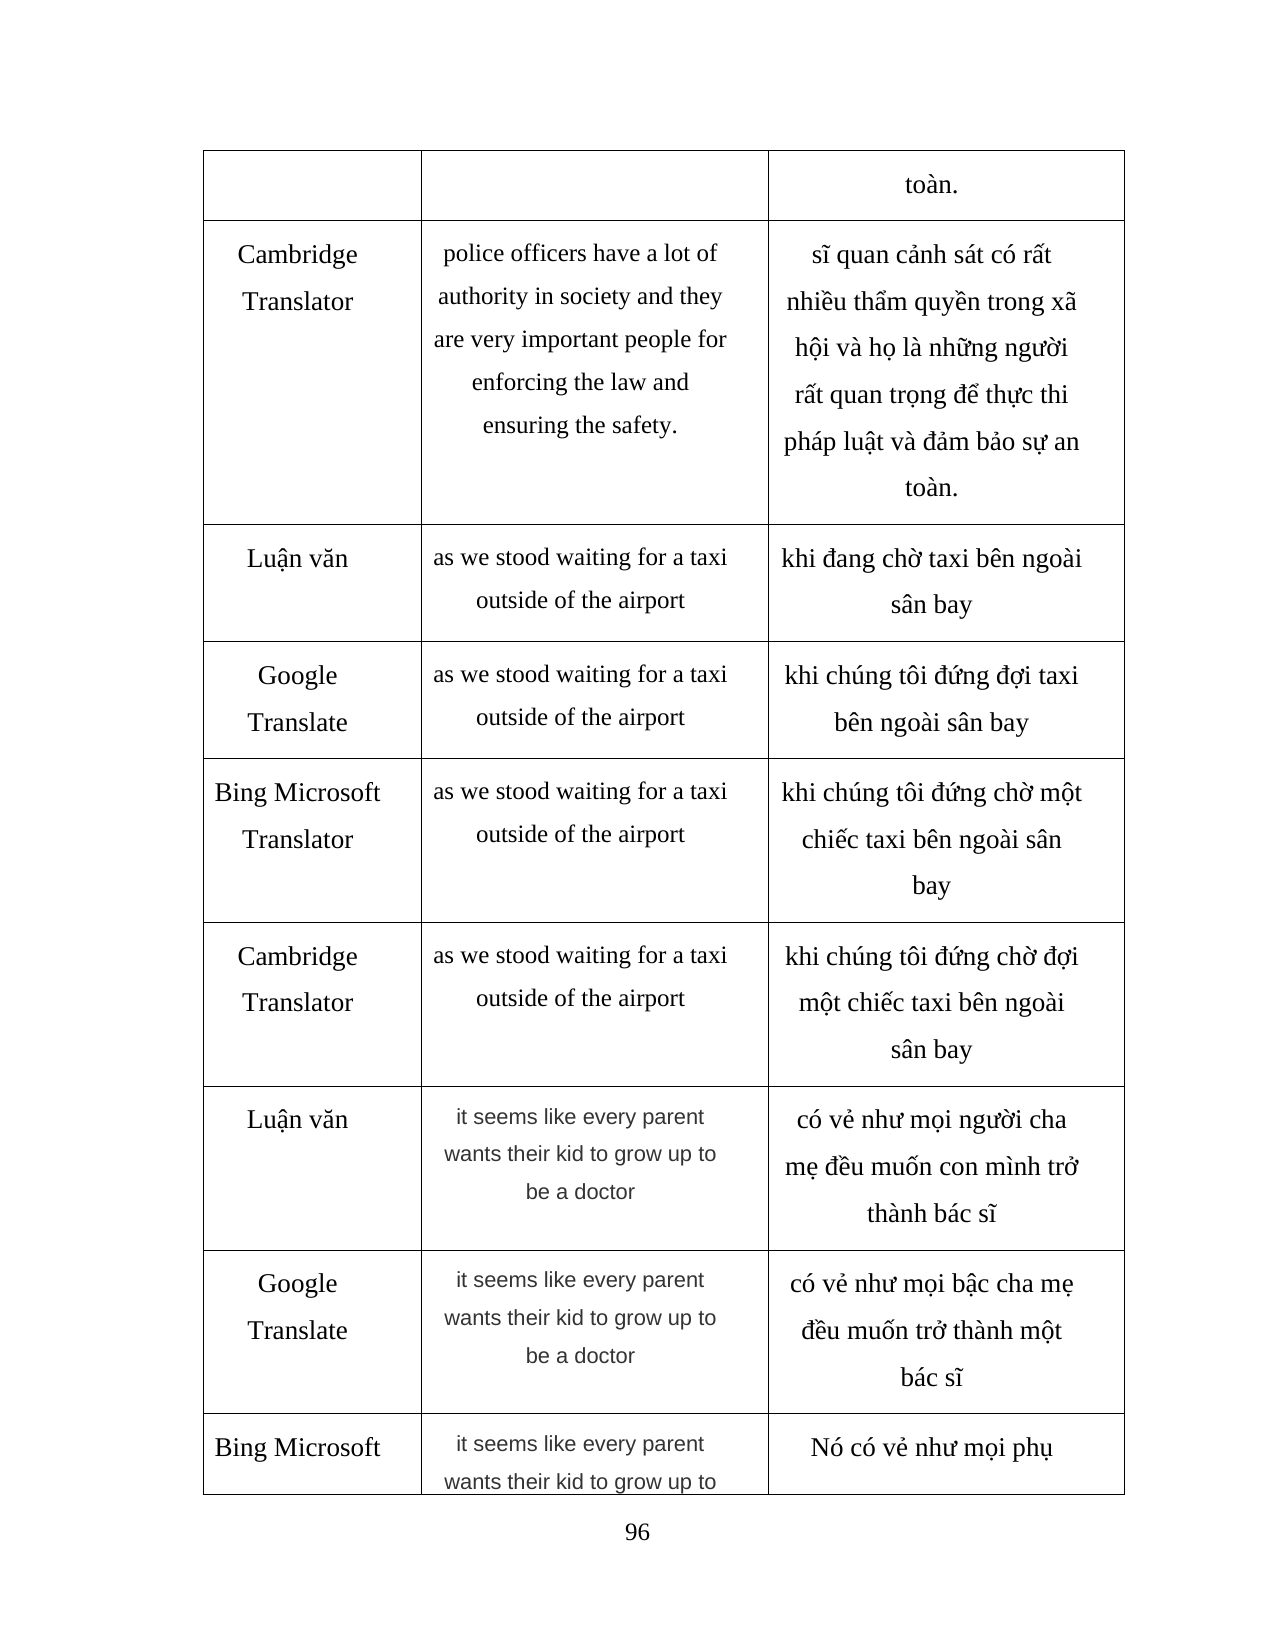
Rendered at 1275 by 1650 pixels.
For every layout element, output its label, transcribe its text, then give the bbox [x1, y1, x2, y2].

table_cell as we stood waiting for a taxi outside of the airport [422, 923, 768, 1086]
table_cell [422, 151, 768, 220]
table_cell it seems like every parent wants their kid to grow up to be a doctor [422, 1251, 768, 1413]
table_cell as we stood waiting for a taxi outside of the airport [422, 525, 768, 641]
table_cell sĩ quan cảnh sát có rất nhiều thẩm quyền trong xã hội và họ là những người rất quan trọng để thực thi pháp luật và đảm bảo sự an toàn. [769, 221, 1124, 524]
table_cell as we stood waiting for a taxi outside of the airport [422, 759, 768, 922]
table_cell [204, 1414, 421, 1494]
table_cell khi đang chờ taxi bên ngoài sân bay [769, 525, 1124, 641]
table_cell it seems like every parent wants their kid to grow up to be a doctor [422, 1087, 768, 1249]
table_cell Luận văn [204, 525, 421, 641]
table_cell police officers have a lot of authority in society and they are very important people for enforcing the law and ensuring the safety. [422, 221, 768, 524]
table_cell Google Translate [204, 642, 421, 758]
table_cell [769, 151, 1124, 220]
table_cell Cambridge Translator [204, 221, 421, 524]
table_cell Cambridge Translator [204, 923, 421, 1086]
table_cell Bing Microsoft Translator [204, 759, 421, 922]
table_cell có vẻ như mọi người cha mẹ đều muốn con mình trở thành bác sĩ [769, 1087, 1124, 1249]
table_cell Google Translate [204, 1251, 421, 1413]
table_cell khi chúng tôi đứng chờ đợi một chiếc taxi bên ngoài sân bay [769, 923, 1124, 1086]
table_cell khi chúng tôi đứng đợi taxi bên ngoài sân bay [769, 642, 1124, 758]
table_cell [769, 1414, 1124, 1494]
table_cell có vẻ như mọi bậc cha mẹ đều muốn trở thành một bác sĩ [769, 1251, 1124, 1413]
table_cell khi chúng tôi đứng chờ một chiếc taxi bên ngoài sân bay [769, 759, 1124, 922]
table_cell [422, 1414, 768, 1494]
table_cell Luận văn [204, 1087, 421, 1249]
table_cell as we stood waiting for a taxi outside of the airport [422, 642, 768, 758]
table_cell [204, 151, 421, 220]
